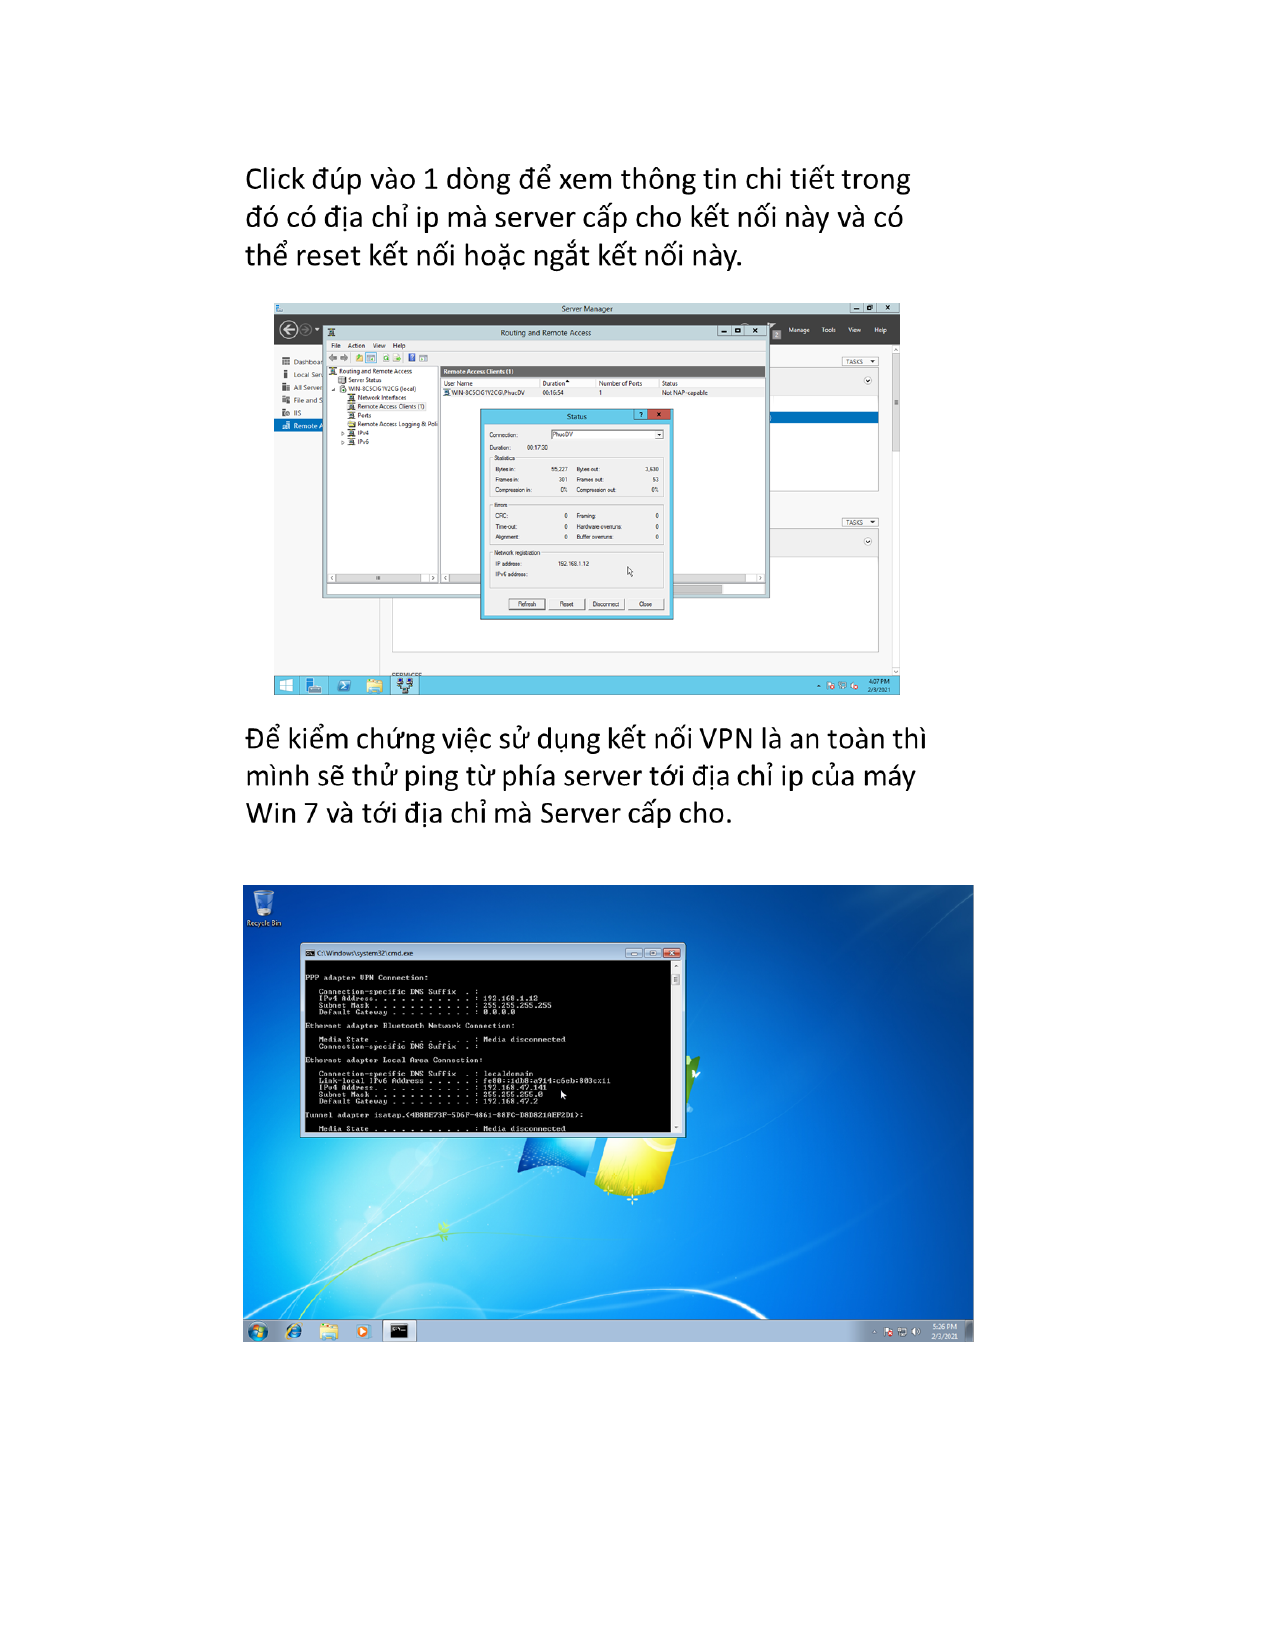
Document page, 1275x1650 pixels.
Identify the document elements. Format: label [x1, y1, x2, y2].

picture [225, 708, 983, 1342]
picture [225, 150, 940, 695]
